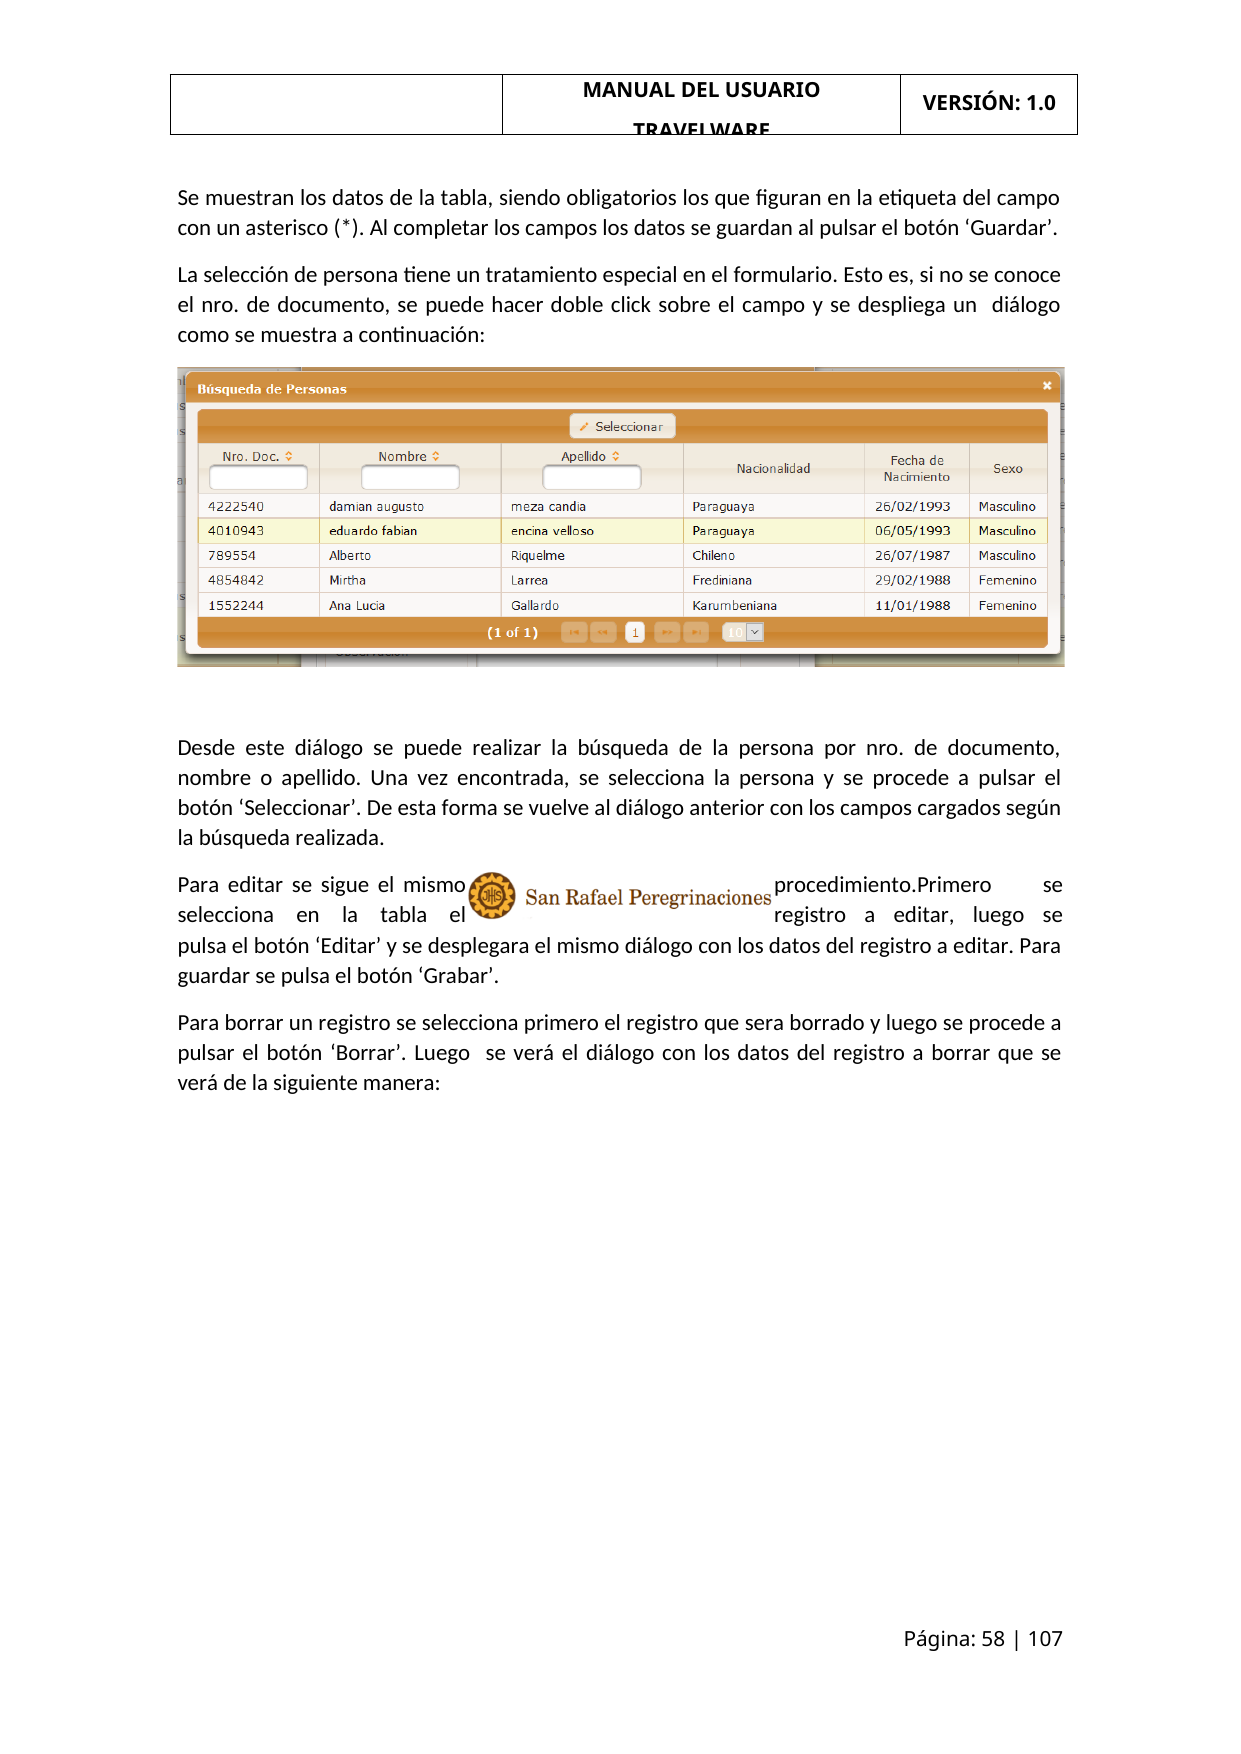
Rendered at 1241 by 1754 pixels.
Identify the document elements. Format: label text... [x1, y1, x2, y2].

text La selección de persona tiene un tratamiento especial en el formulario. Esto es, si no se conoce el nro. de documento, se puede hacer doble click sobre el campo y se despliega un diálogo como se muestra a continuación: [177, 260, 1063, 348]
text Para borrar un registro se selecciona primero el registro que sera borrado y luego se procede a pulsar el botón ‘Borrar’. Luego se verá el diálogo con los datos del registro a borrar que se verá de la siguiente manera: [177, 1008, 1063, 1096]
picture [177, 367, 1065, 667]
text Para editar se sigue el mismo procedimiento.Primero se selecciona en la tabla el registro a editar, luego se pulsa el botón ‘Editar’ y se desplegara el mismo diálogo con los datos del registro a editar. Para guardar se pulsa el botón ‘Grabar’. [177, 870, 1063, 989]
picture [466, 869, 774, 920]
text Desde este diálogo se puede realizar la búsqueda de la persona por nro. de documento, nombre o apellido. Una vez encontrada, se selecciona la persona y se procede a pulsar el botón ‘Seleccionar’. De esta forma se vuelve al diálogo anterior con los campos cargados según la búsqueda realizada. [177, 733, 1063, 851]
text Se muestran los datos de la tabla, siendo obligatorios los que figuran en la etiqueta del campo con un asterisco (*). Al completar los campos los datos se guardan al pulsar el botón ‘Guardar’. [177, 183, 1063, 241]
